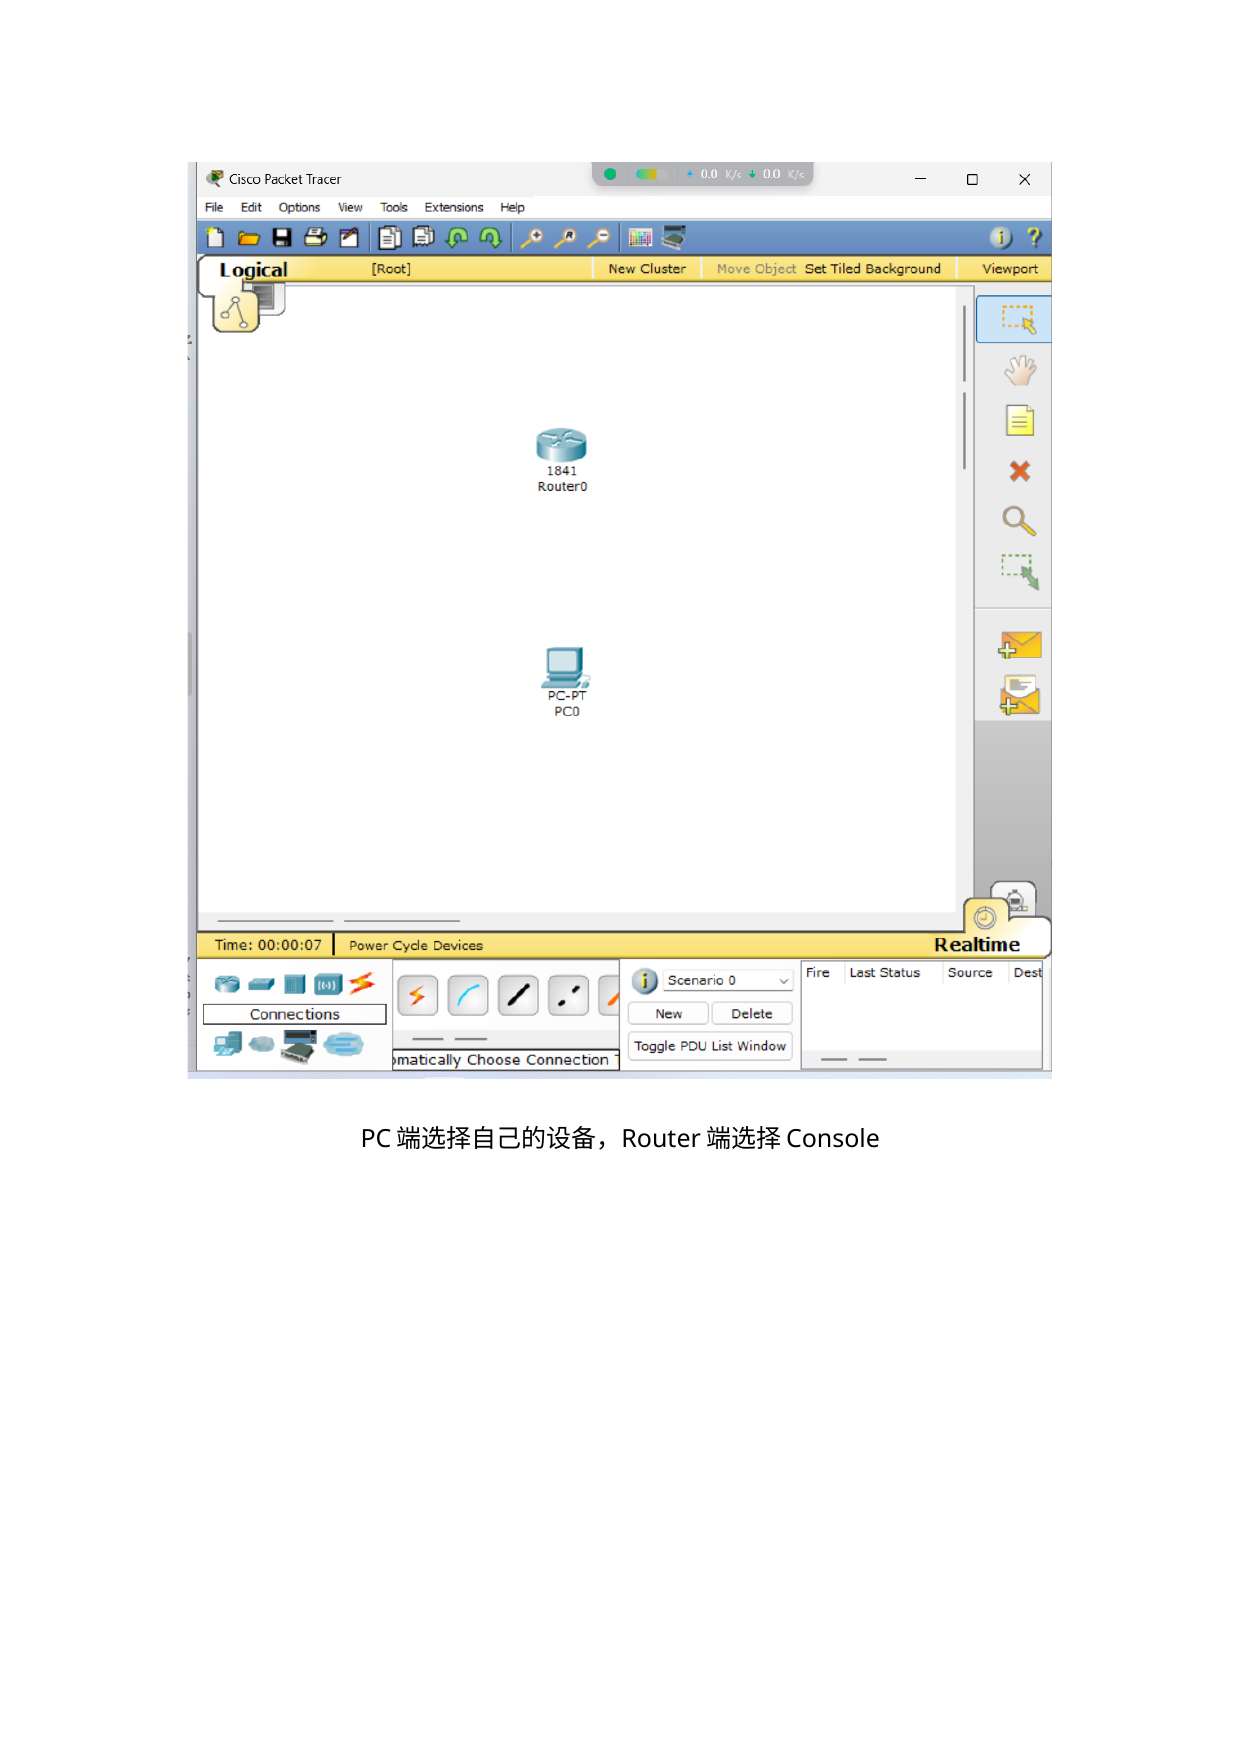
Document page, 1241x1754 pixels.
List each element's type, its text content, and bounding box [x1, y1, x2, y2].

text PC端选择自己的设备，Router端选择Console [187, 1104, 1053, 1169]
picture [187, 162, 1052, 1079]
